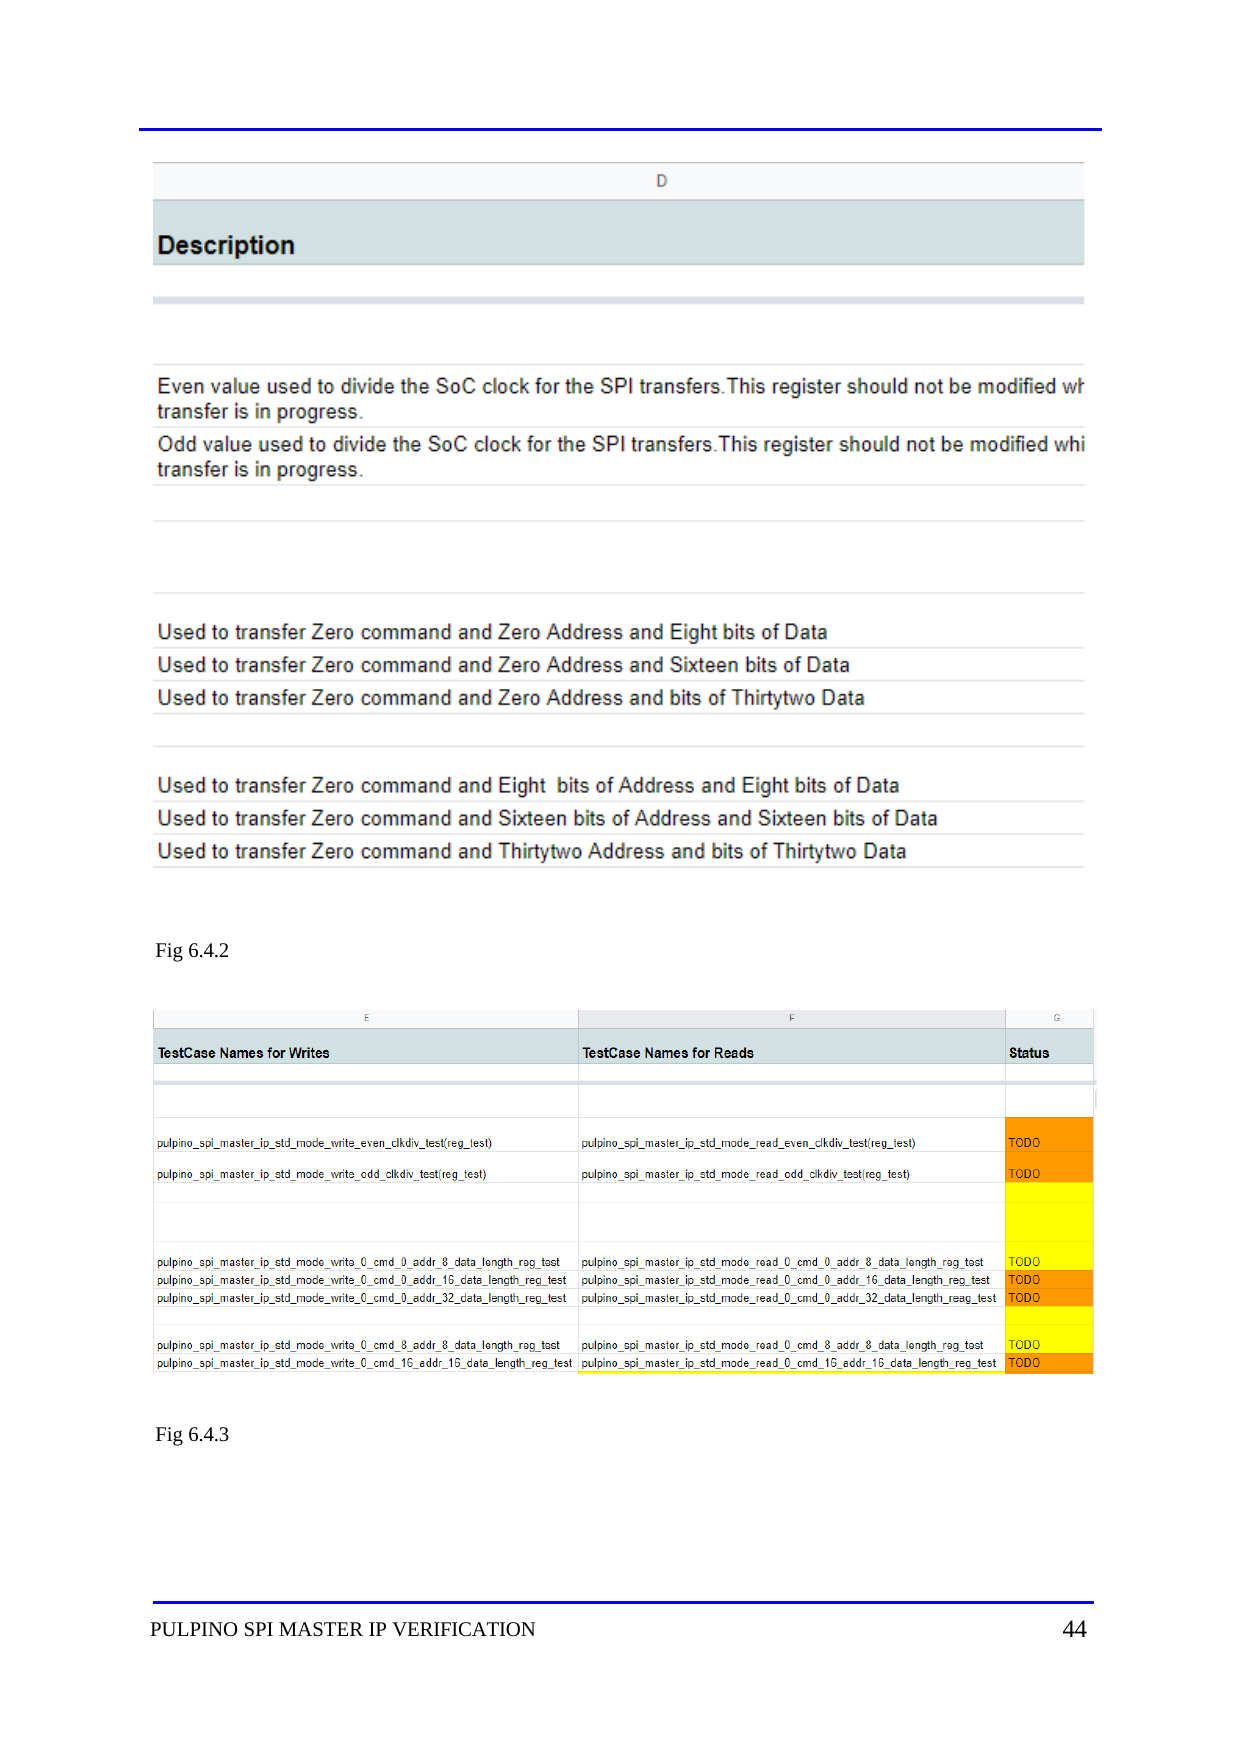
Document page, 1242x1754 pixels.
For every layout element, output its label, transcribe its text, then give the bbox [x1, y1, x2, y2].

picture [153, 1010, 1097, 1374]
picture [153, 162, 1085, 868]
text Fig 6.4.3 [155, 1422, 1142, 1446]
text Fig 6.4.2 [155, 937, 1142, 962]
